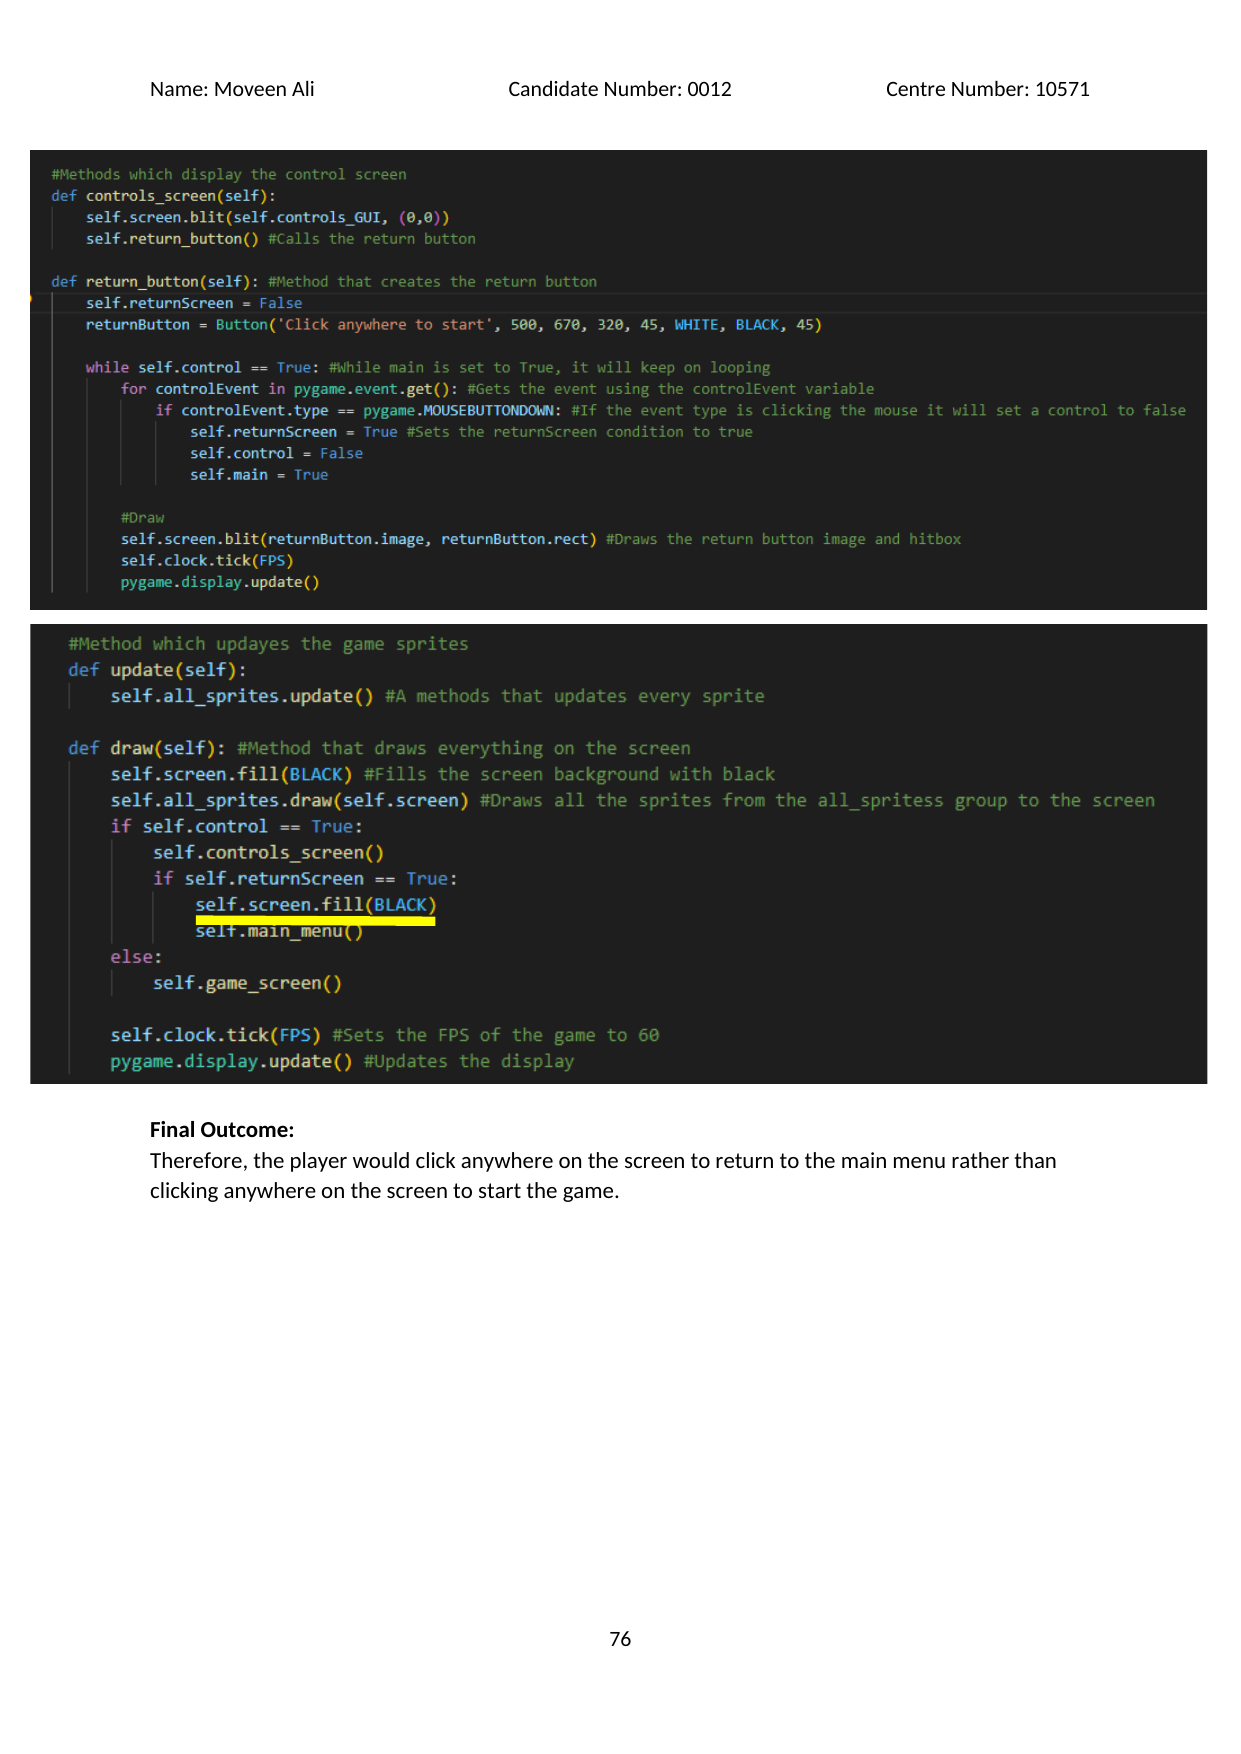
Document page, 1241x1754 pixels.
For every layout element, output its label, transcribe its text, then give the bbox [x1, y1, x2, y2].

picture [29, 624, 1207, 1084]
picture [28, 150, 1207, 609]
text Therefore, the player would click anywhere on the screen to return to the main menu rather than clicking anywhere on the screen to start the game. [150, 1146, 1090, 1205]
text Final Outcome: [150, 1115, 1090, 1143]
